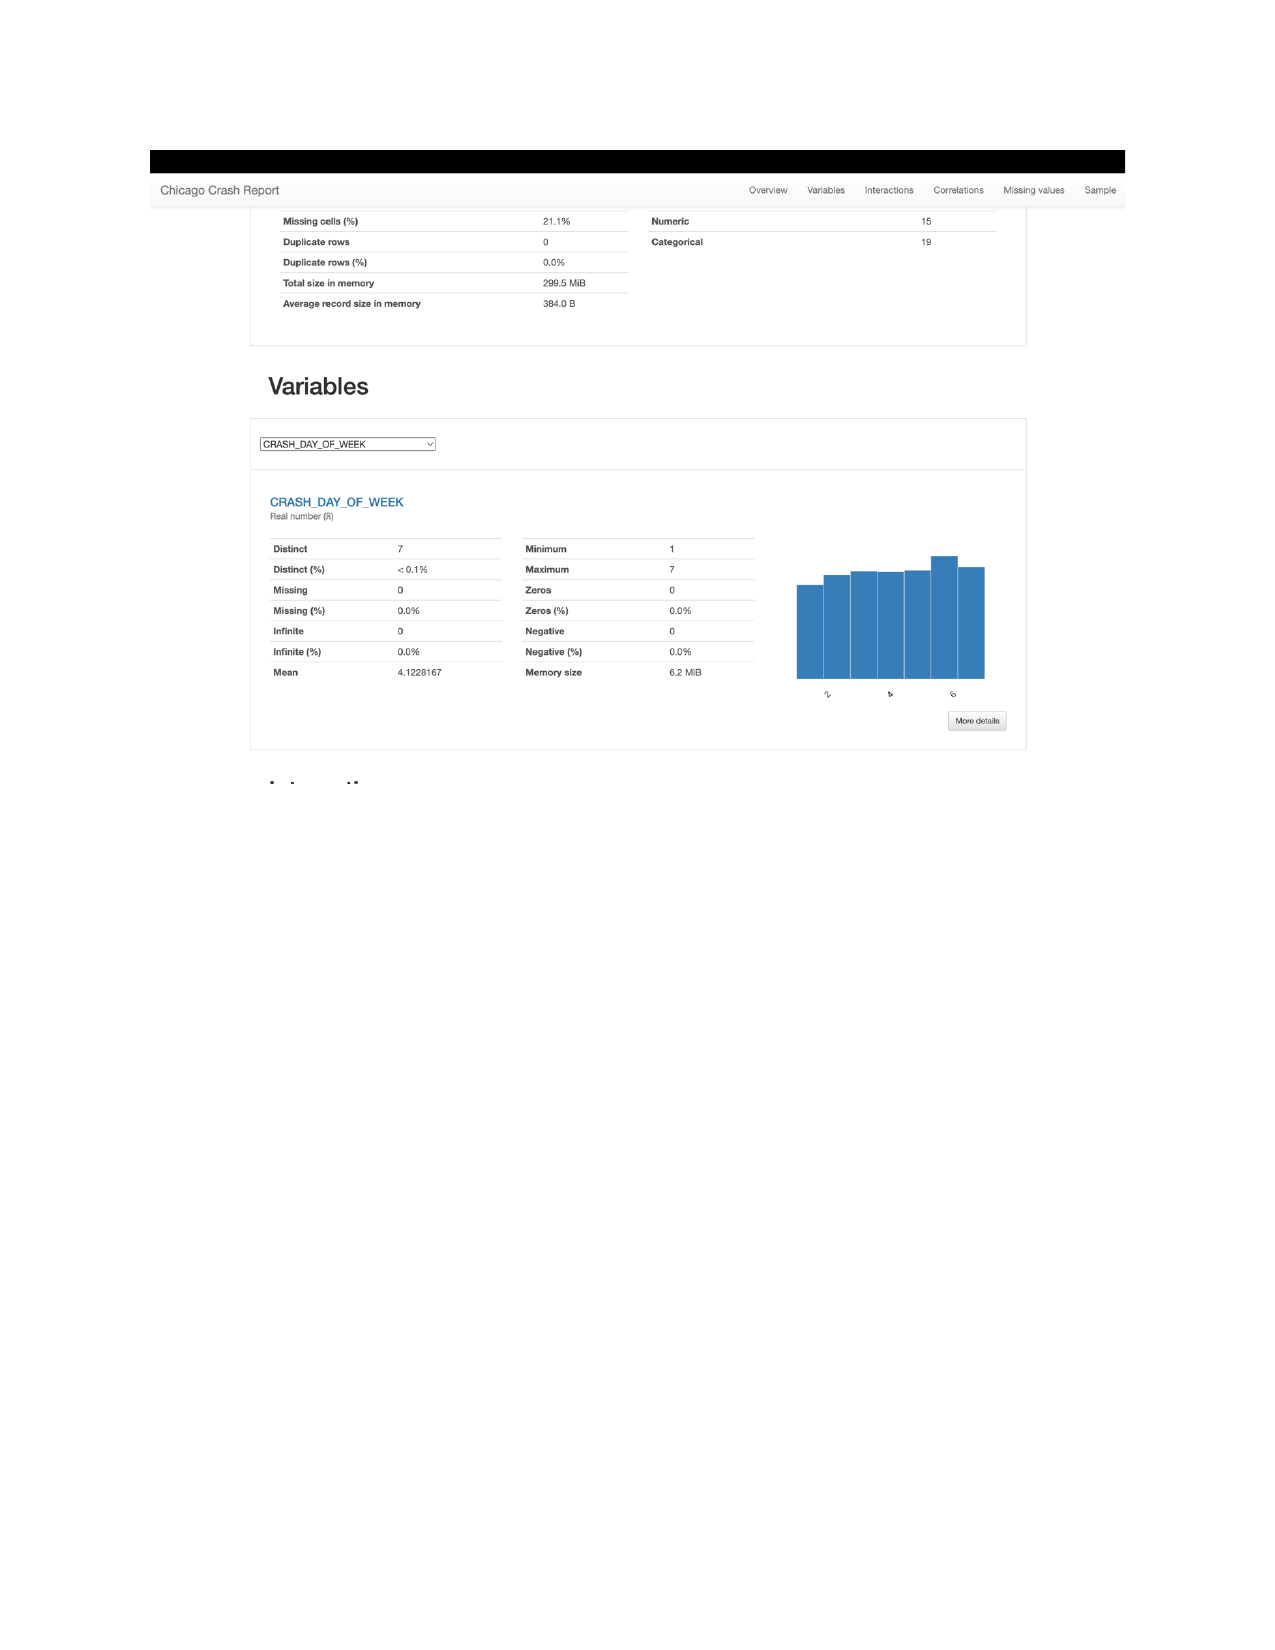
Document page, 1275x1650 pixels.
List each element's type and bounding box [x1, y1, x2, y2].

picture [150, 150, 1125, 784]
